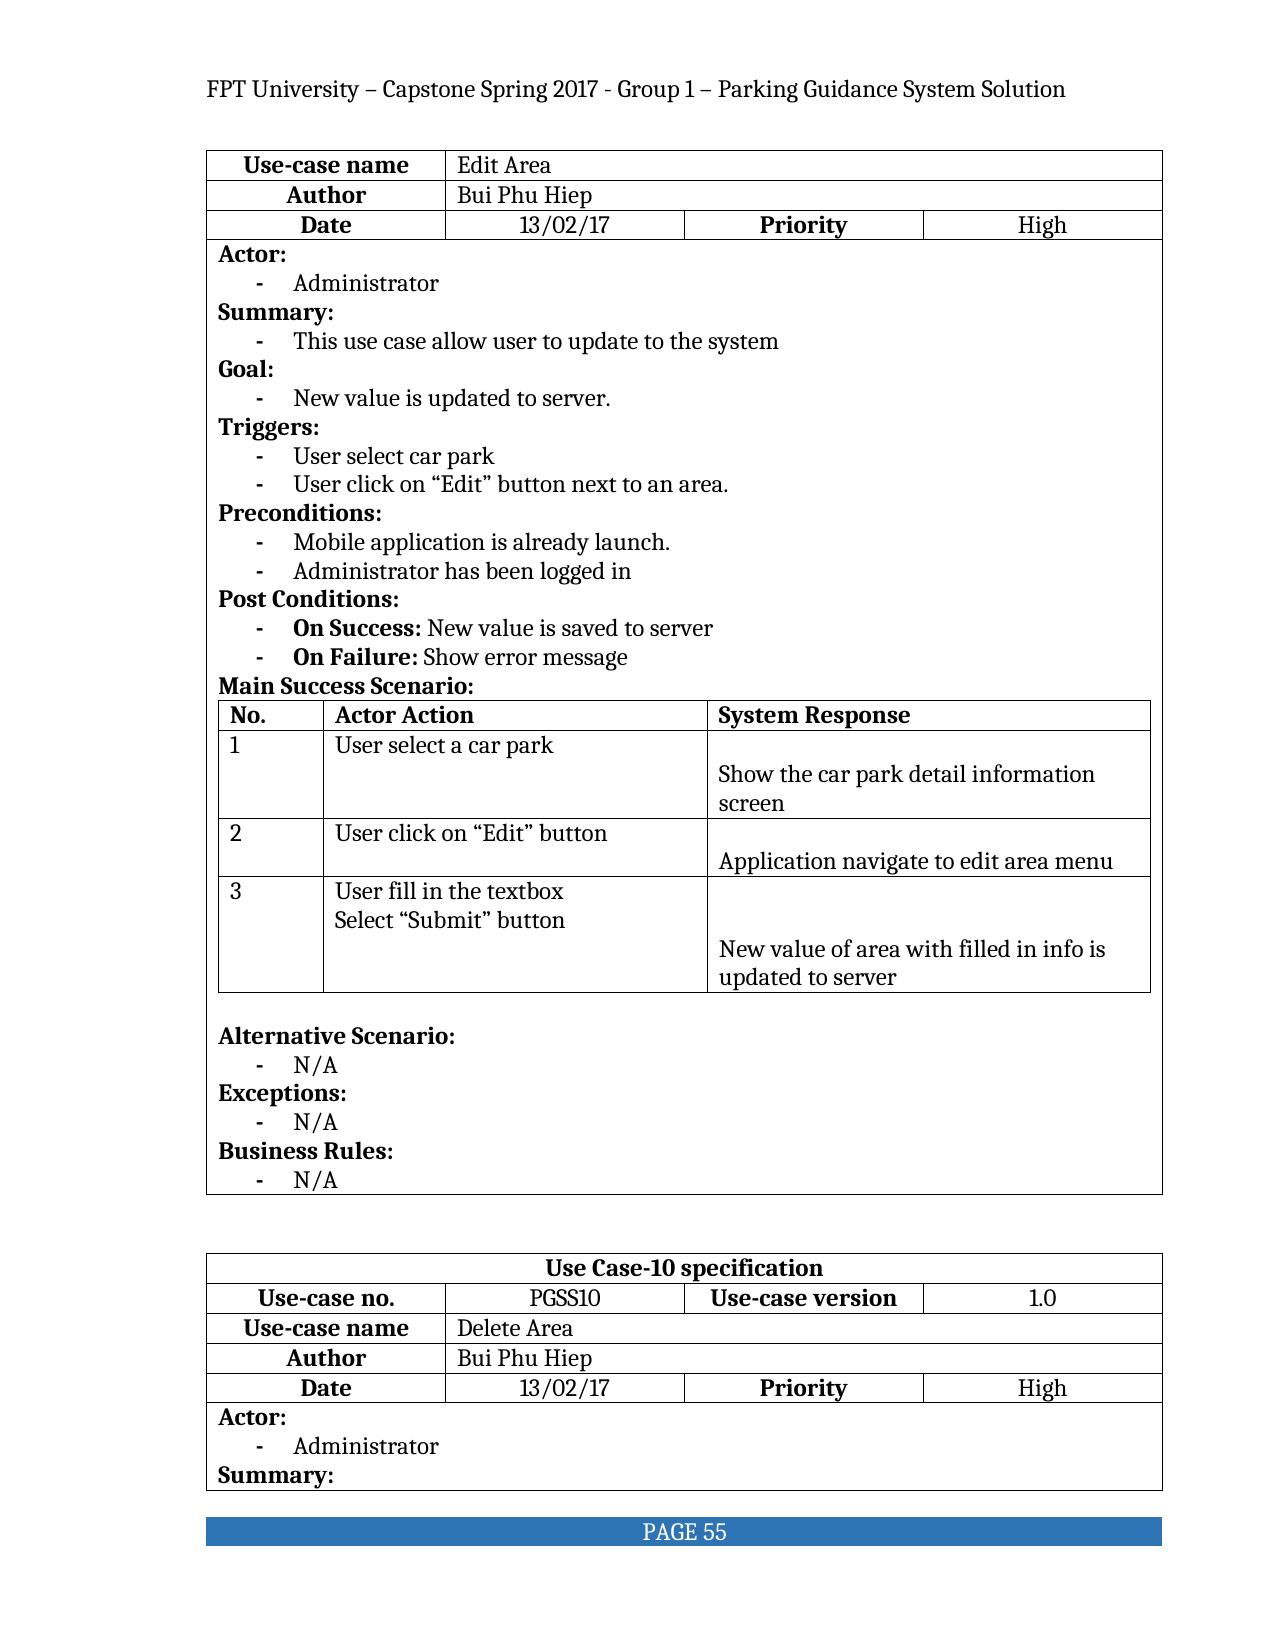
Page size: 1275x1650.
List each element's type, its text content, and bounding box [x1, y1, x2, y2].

table_cell Use-case version [685, 1284, 923, 1313]
table_cell Date [207, 1374, 445, 1402]
table_cell Priority [685, 1374, 923, 1402]
table_cell Use-case name [207, 1314, 445, 1343]
table_cell Actor: Administrator Summary: This use case allow user to update to the system Goal: New value is updated to server. Triggers: User select car park User click on “Edit” button next to an area. Preconditions: Mobile application is already launch. Administrator has been logged in Post Conditions: On Success: New value is saved to server On Failure: Show error message Main Success Scenario: Alternative Scenario: N/A Exceptions: N/A Business Rules: N/A [207, 240, 1162, 1194]
table_cell 1.0 [924, 1284, 1162, 1313]
table_cell Date [207, 211, 445, 239]
table_cell 13/02/17 [446, 1374, 684, 1402]
table_cell Bui Phu Hiep [446, 1344, 1162, 1372]
table_cell High [924, 211, 1162, 239]
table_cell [207, 1403, 1162, 1489]
table_cell PGSS10 [446, 1284, 684, 1313]
table_cell High [924, 1374, 1162, 1402]
table_cell Use-case no. [207, 1284, 445, 1313]
table_cell 13/02/17 [446, 211, 684, 239]
table_header Use Case-10 specification [207, 1254, 1162, 1283]
table_cell Use-case name [207, 151, 445, 180]
table_cell Author [207, 1344, 445, 1372]
table_cell Edit Area [446, 151, 1162, 180]
table_cell Priority [685, 211, 923, 239]
table_cell Delete Area [446, 1314, 1162, 1343]
table_cell Bui Phu Hiep [446, 181, 1162, 209]
table_cell Author [207, 181, 445, 209]
